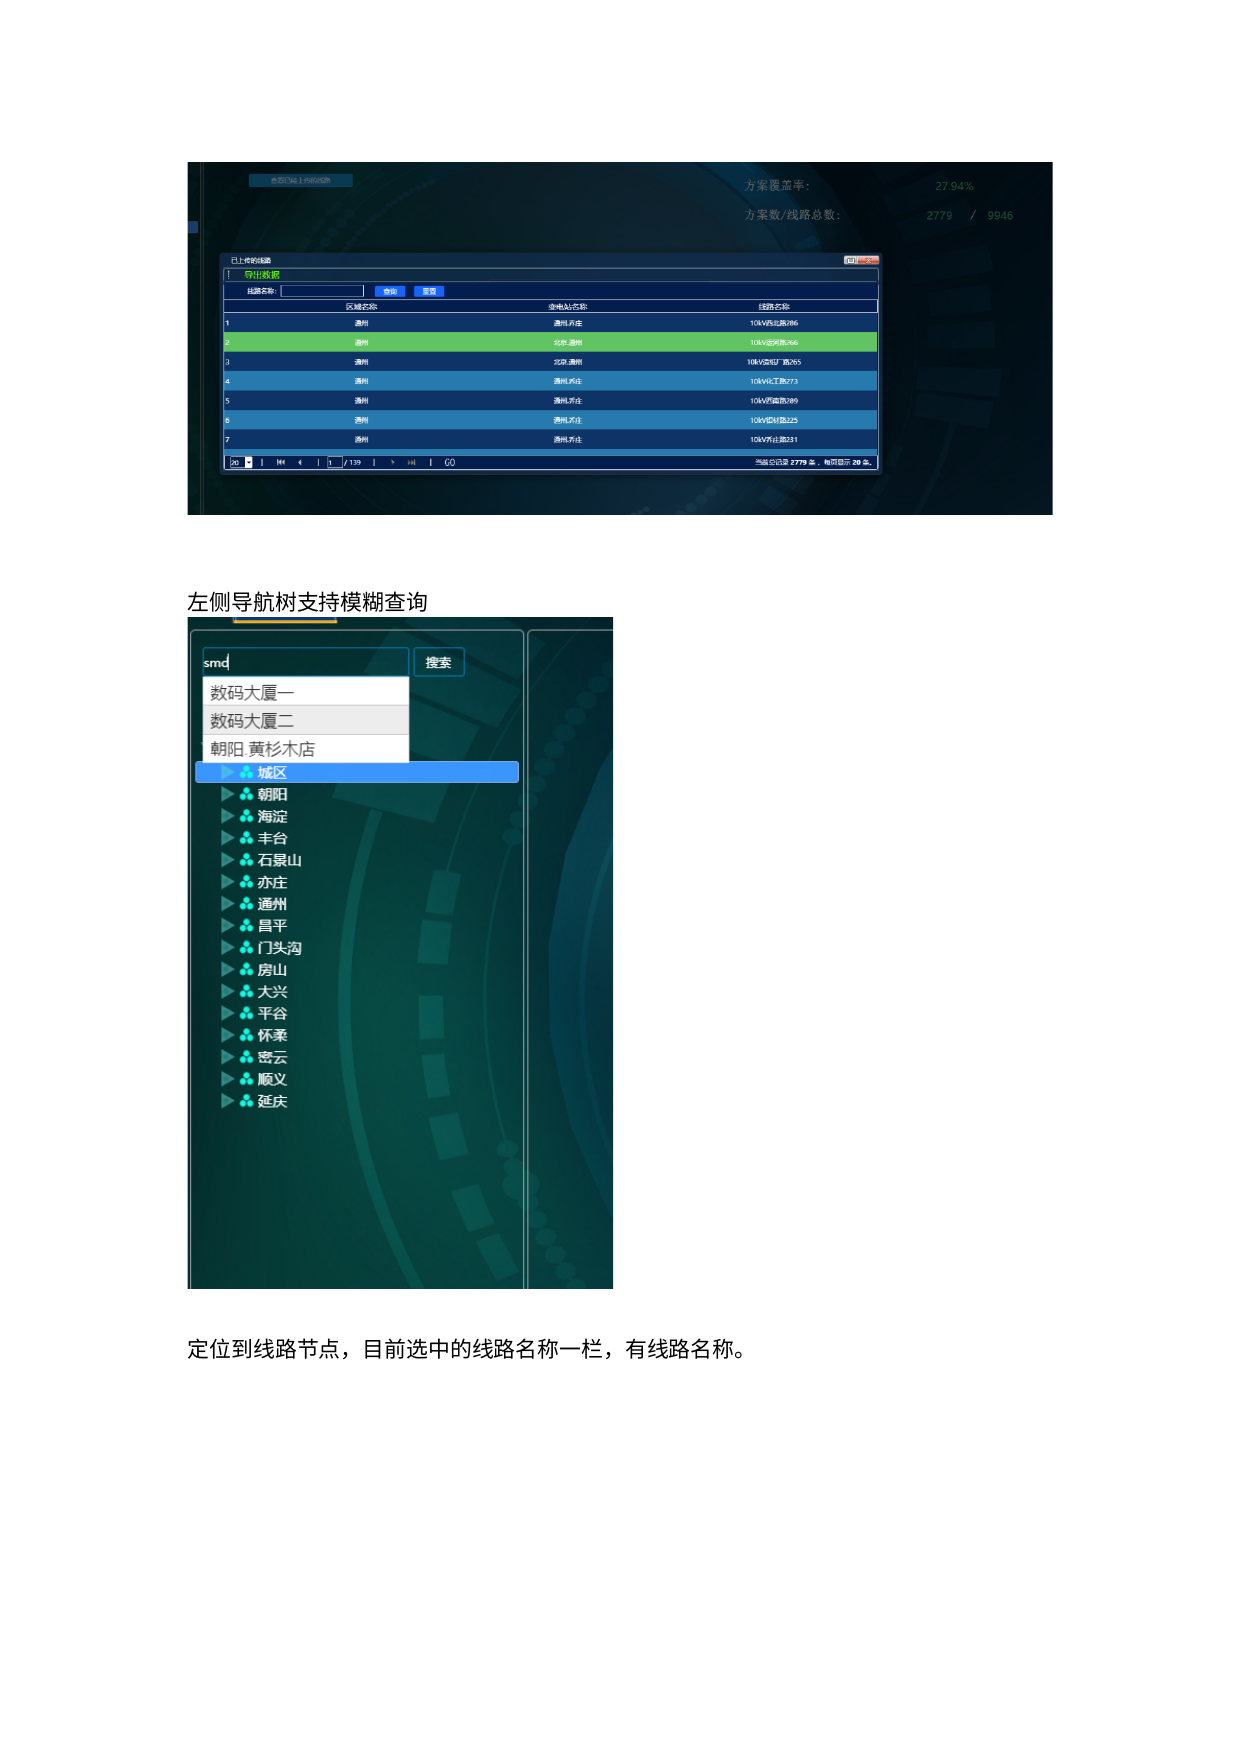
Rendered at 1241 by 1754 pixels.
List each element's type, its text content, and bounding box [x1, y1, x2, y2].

picture [187, 162, 1053, 515]
picture [187, 617, 614, 1289]
text 定位到线路节点，目前选中的线路名称一栏，有线路名称。 [187, 1332, 1053, 1364]
text 左侧导航树支持模糊查询 [187, 584, 1053, 617]
